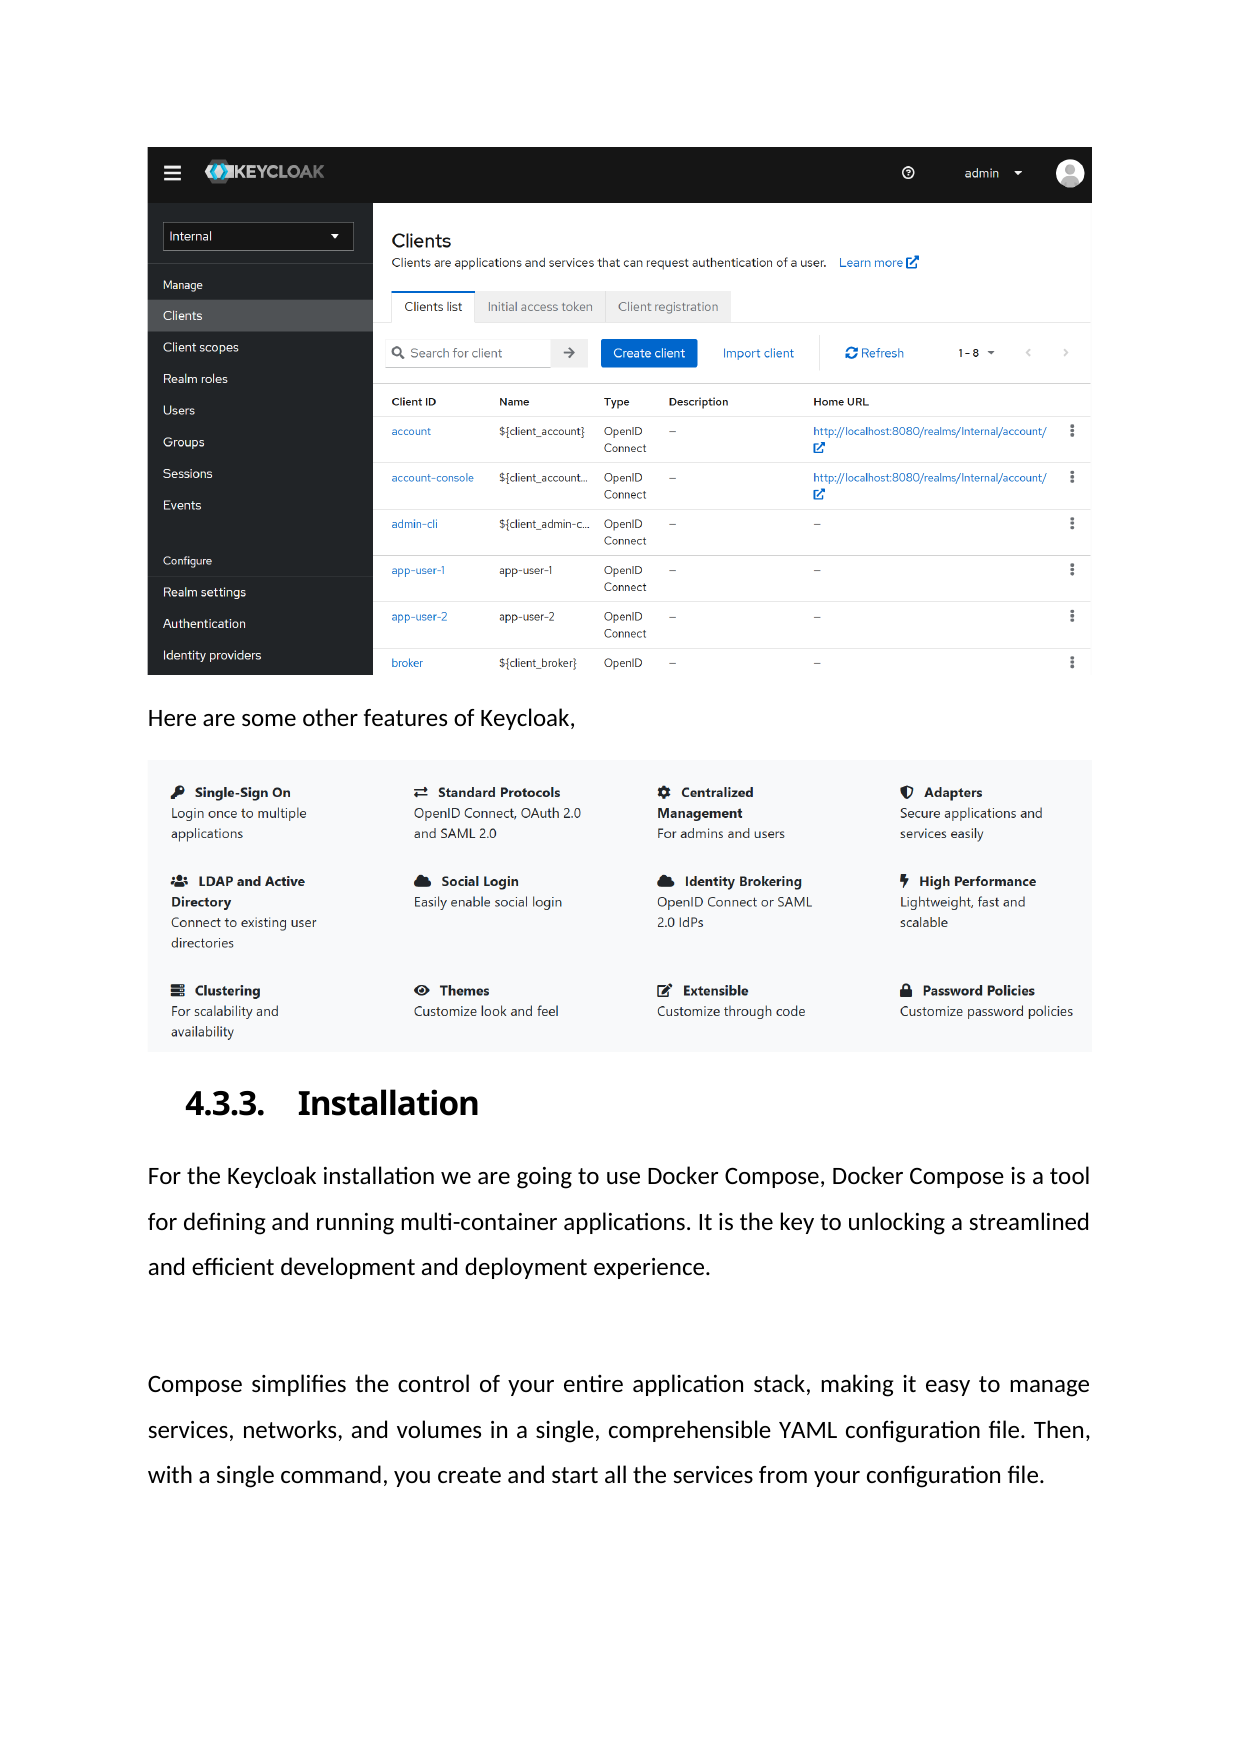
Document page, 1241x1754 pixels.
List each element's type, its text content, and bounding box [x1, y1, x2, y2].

text Here are some other features of Keycloak, [148, 702, 1092, 733]
text For the Keycloak installation we are going to use Docker Compose, Docker Compose is a tool for defining and running multi-container applications. It is the key to unlocking a streamlined and efficient development and deployment experience. [148, 1160, 1092, 1282]
picture [147, 147, 1092, 675]
text Compose simplifies the control of your entire application stack, making it easy to manage services, networks, and volumes in a single, comprehensible YAML configuration file. Then, with a single command, you create and start all the services from your configuration file. [148, 1368, 1092, 1490]
subtitle Installation [185, 1079, 1092, 1125]
picture [147, 760, 1092, 1052]
